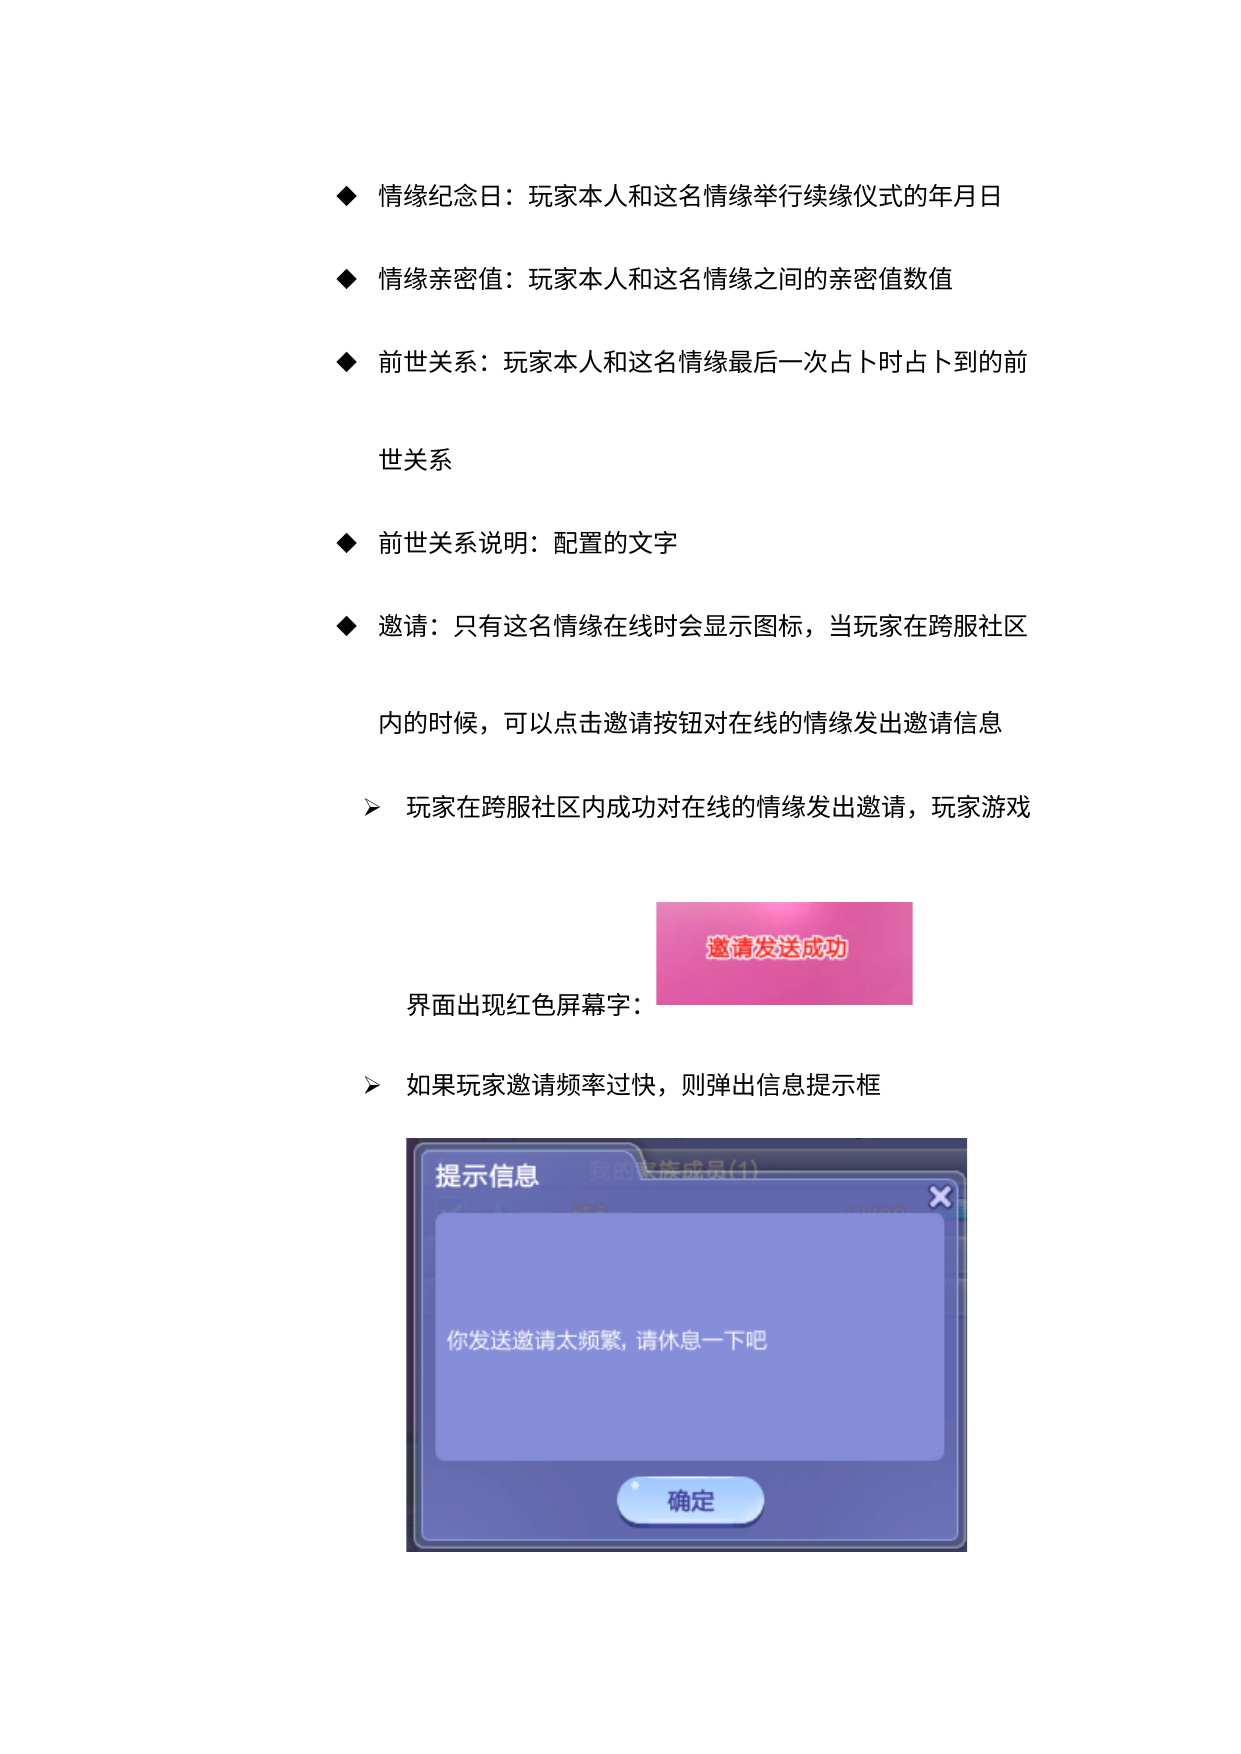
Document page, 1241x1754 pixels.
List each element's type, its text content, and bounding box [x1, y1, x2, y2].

list 情缘纪念日：玩家本人和这名情缘举行续缘仪式的年月日 [334, 162, 1053, 227]
list 前世关系：玩家本人和这名情缘最后一次占卜时占卜到的前世关系 [334, 328, 1053, 491]
picture [406, 1138, 968, 1552]
picture [656, 902, 913, 1005]
list 情缘亲密值：玩家本人和这名情缘之间的亲密值数值 [334, 245, 1053, 310]
list 前世关系说明：配置的文字 [334, 509, 1053, 574]
list 玩家在跨服社区内成功对在线的情缘发出邀请，玩家游戏界面出现红色屏幕字： [362, 773, 1053, 1033]
list 如果玩家邀请频率过快，则弹出信息提示框 [362, 1051, 1053, 1116]
list 邀请：只有这名情缘在线时会显示图标，当玩家在跨服社区内的时候，可以点击邀请按钮对在线的情缘发出邀请信息 [334, 592, 1053, 754]
